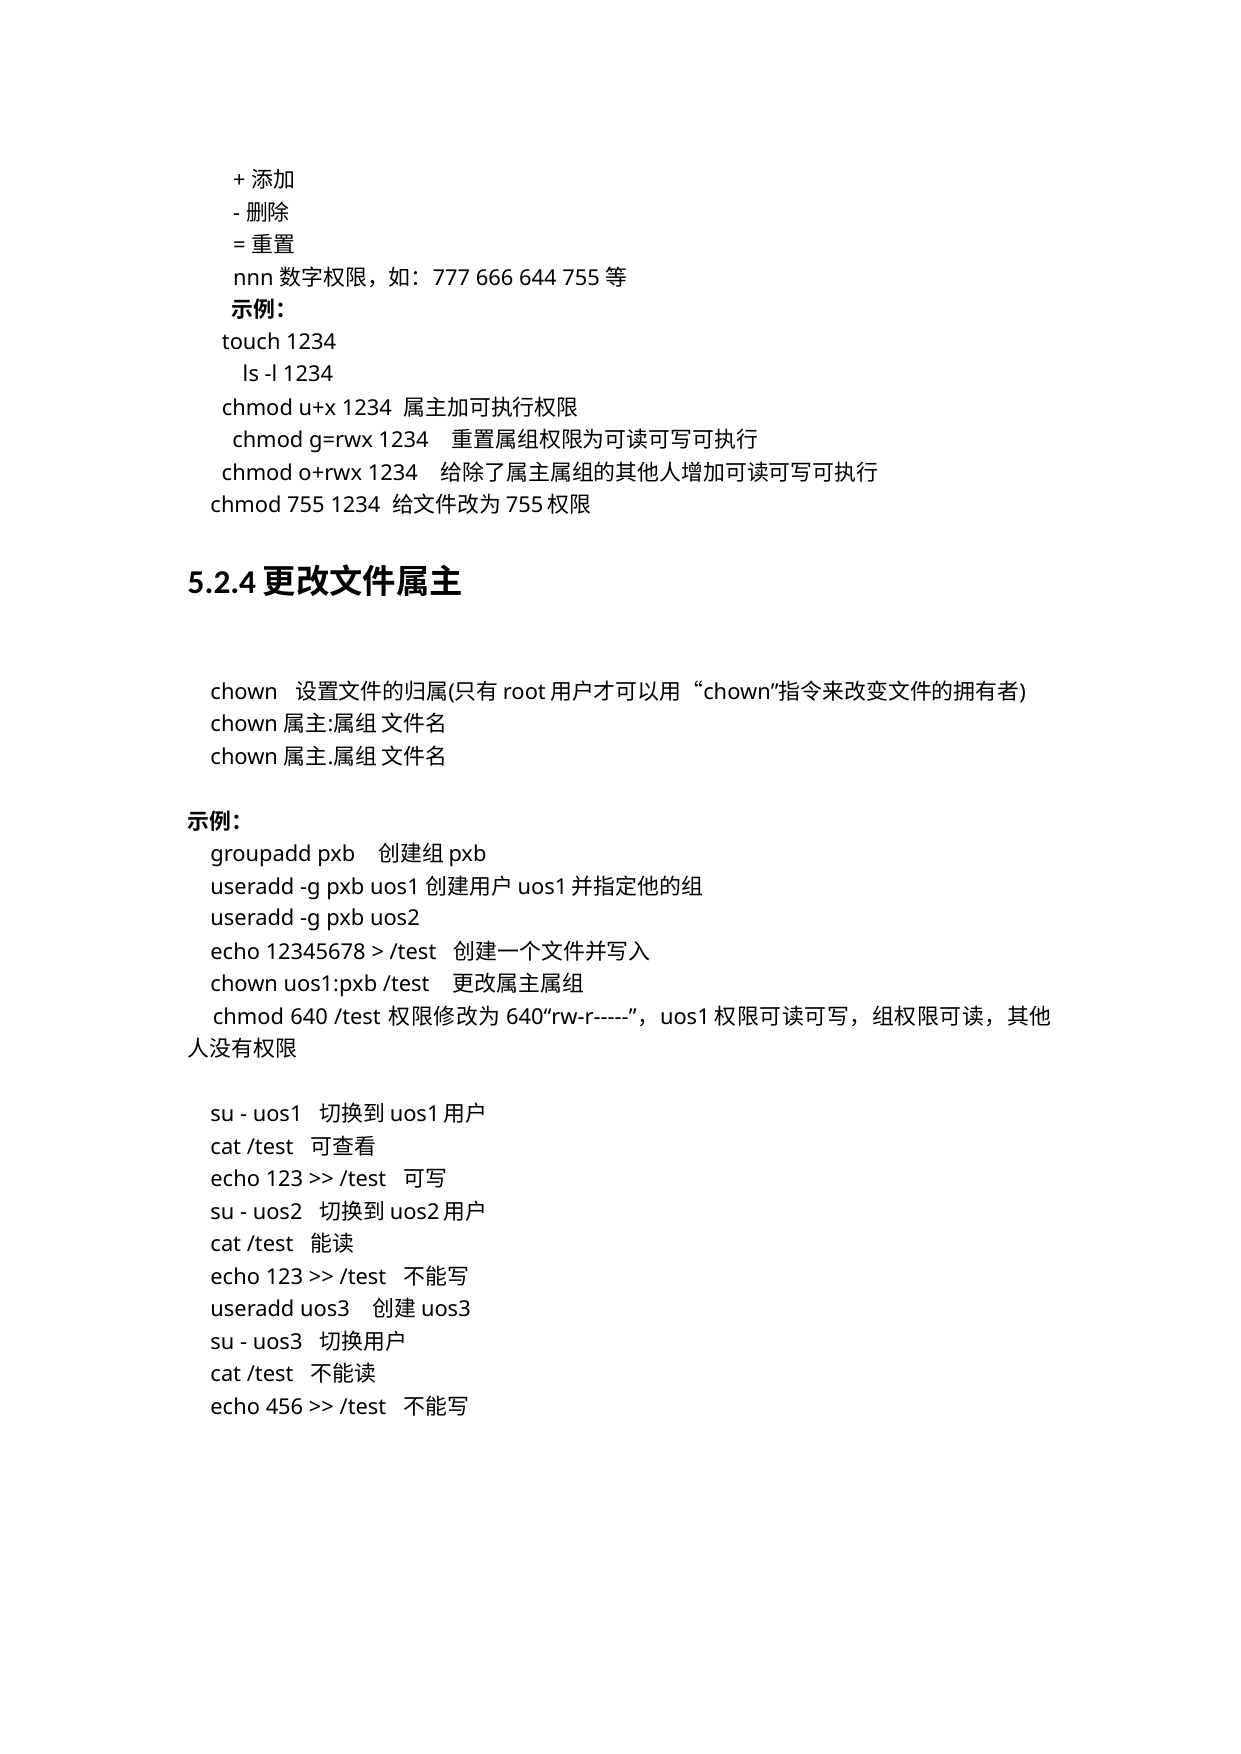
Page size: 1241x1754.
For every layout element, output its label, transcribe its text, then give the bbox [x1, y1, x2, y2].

text chown 属主:属组 文件名 [187, 706, 1053, 738]
text nnn 数字权限，如：777 666 644 755 等 [187, 259, 1053, 292]
text - 删除 [187, 194, 1053, 227]
text useradd -g pxb uos2 [187, 901, 1053, 933]
text su - uos2 切换到uos2用户 [187, 1193, 1053, 1226]
text 示例： [187, 803, 1053, 836]
text cat /test 能读 [187, 1226, 1053, 1258]
text useradd uos3 创建uos3 [187, 1291, 1053, 1323]
text chmod 755 1234 给文件改为755权限 [187, 487, 1053, 519]
text = 重置 [187, 227, 1053, 259]
text echo 12345678 > /test 创建一个文件并写入 [187, 933, 1053, 966]
text cat /test 不能读 [187, 1356, 1053, 1388]
text echo 456 >> /test 不能写 [187, 1388, 1053, 1421]
text cat /test 可查看 [187, 1128, 1053, 1161]
text chown 设置文件的归属(只有root用户才可以用“chown”指令来改变文件的拥有者) [187, 673, 1053, 706]
text useradd -g pxb uos1 创建用户uos1并指定他的组 [187, 868, 1053, 901]
text touch 1234 [187, 324, 1053, 357]
text chown uos1:pxb /test 更改属主属组 [187, 966, 1053, 998]
text 示例： [187, 292, 1053, 324]
text ls -l 1234 [187, 357, 1053, 389]
text echo 123 >> /test 可写 [187, 1161, 1053, 1193]
text + 添加 [187, 162, 1053, 194]
text su - uos3 切换用户 [187, 1323, 1053, 1356]
subtitle 5.2.4更改文件属主 [187, 547, 1053, 612]
text groupadd pxb 创建组pxb [187, 836, 1053, 868]
text chmod g=rwx 1234 重置属组权限为可读可写可执行 [187, 422, 1053, 454]
text chown 属主.属组 文件名 [187, 738, 1053, 771]
text chmod u+x 1234 属主加可执行权限 [187, 389, 1053, 422]
text echo 123 >> /test 不能写 [187, 1258, 1053, 1291]
text su - uos1 切换到uos1用户 [187, 1096, 1053, 1128]
text chmod o+rwx 1234 给除了属主属组的其他人增加可读可写可执行 [187, 454, 1053, 487]
text chmod 640 /test 权限修改为640“rw-r-----”，uos1权限可读可写，组权限可读，其他人没有权限 [187, 998, 1053, 1063]
